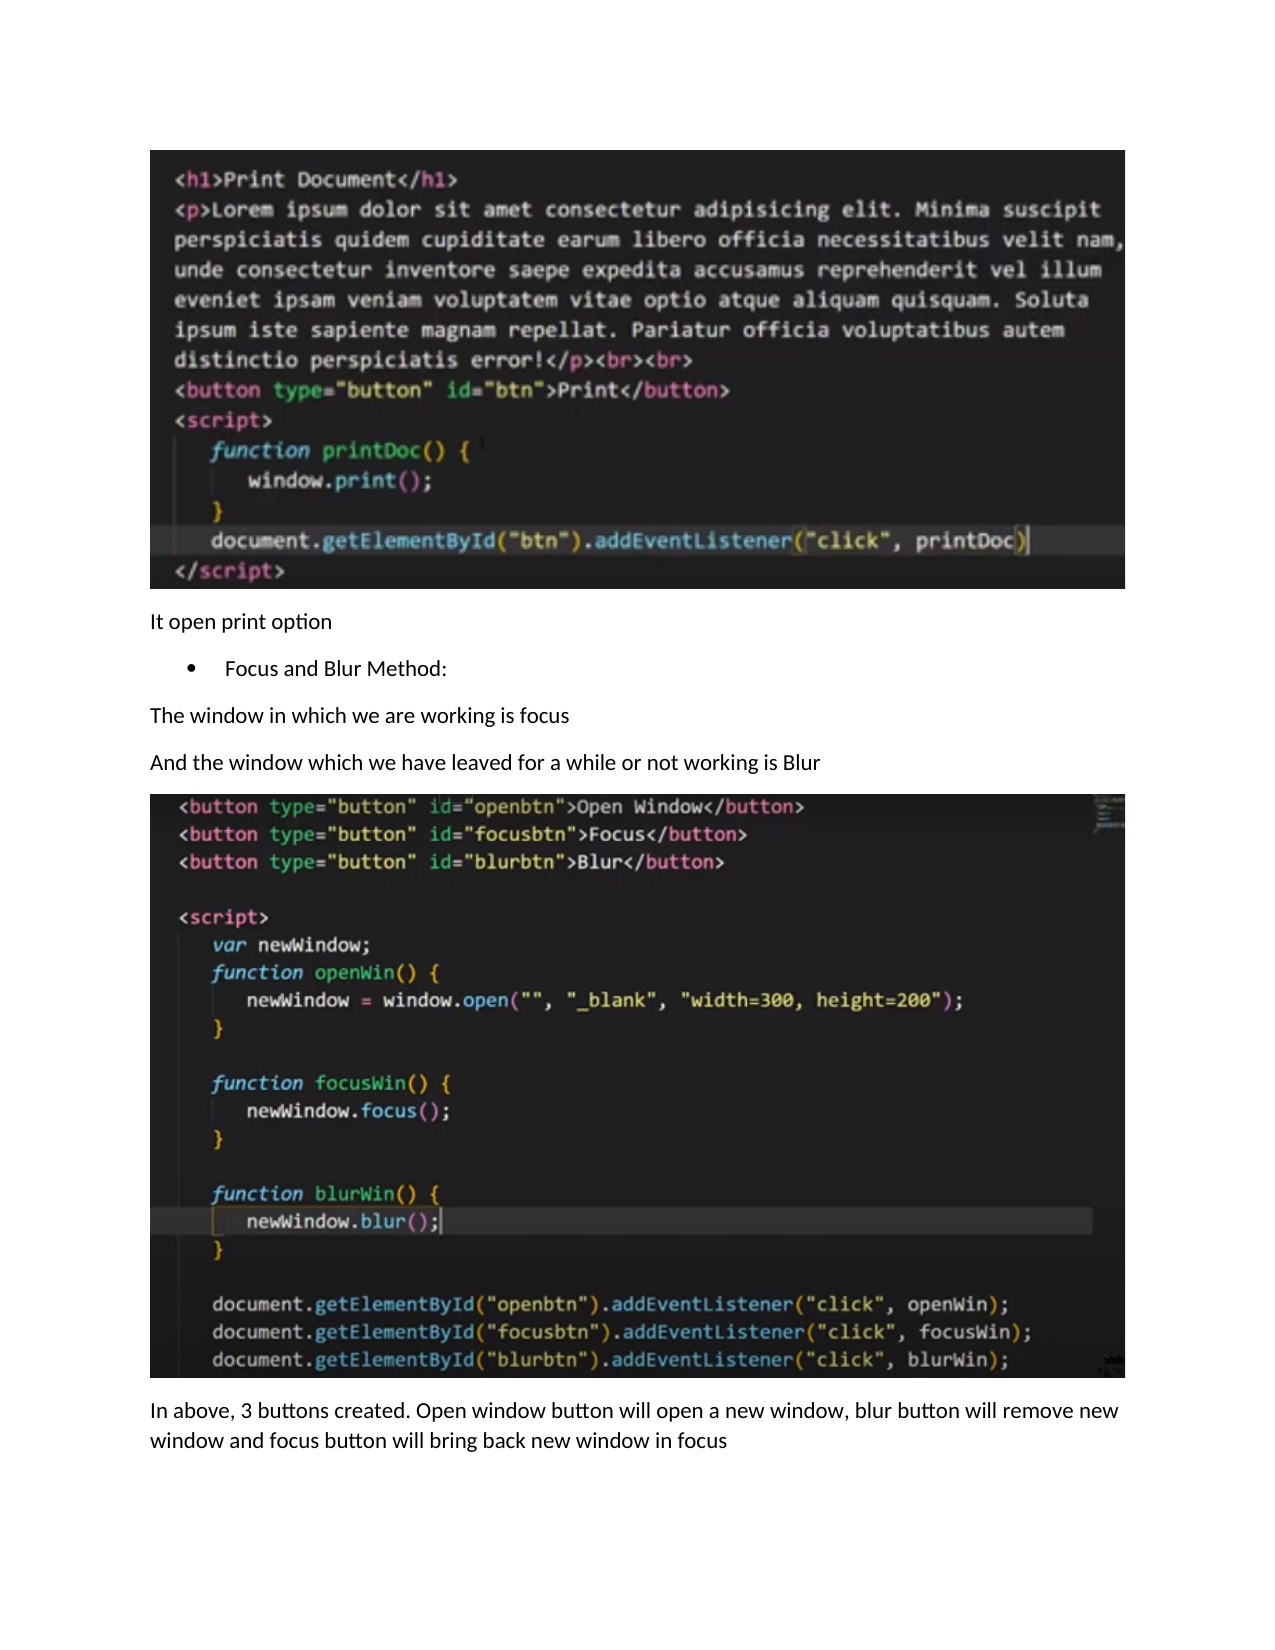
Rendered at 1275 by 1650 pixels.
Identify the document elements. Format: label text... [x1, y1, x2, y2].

picture [150, 150, 1125, 589]
list Focus and Blur Method: [187, 654, 1125, 682]
text It open print option [150, 607, 1125, 635]
text The window in which we are working is focus [150, 701, 1125, 729]
picture [150, 794, 1125, 1378]
text In above, 3 buttons created. Open window button will open a new window, blur button will remove new window and focus button will bring back new window in focus [150, 1396, 1125, 1454]
text And the window which we have leaved for a while or not working is Blur [150, 748, 1125, 776]
